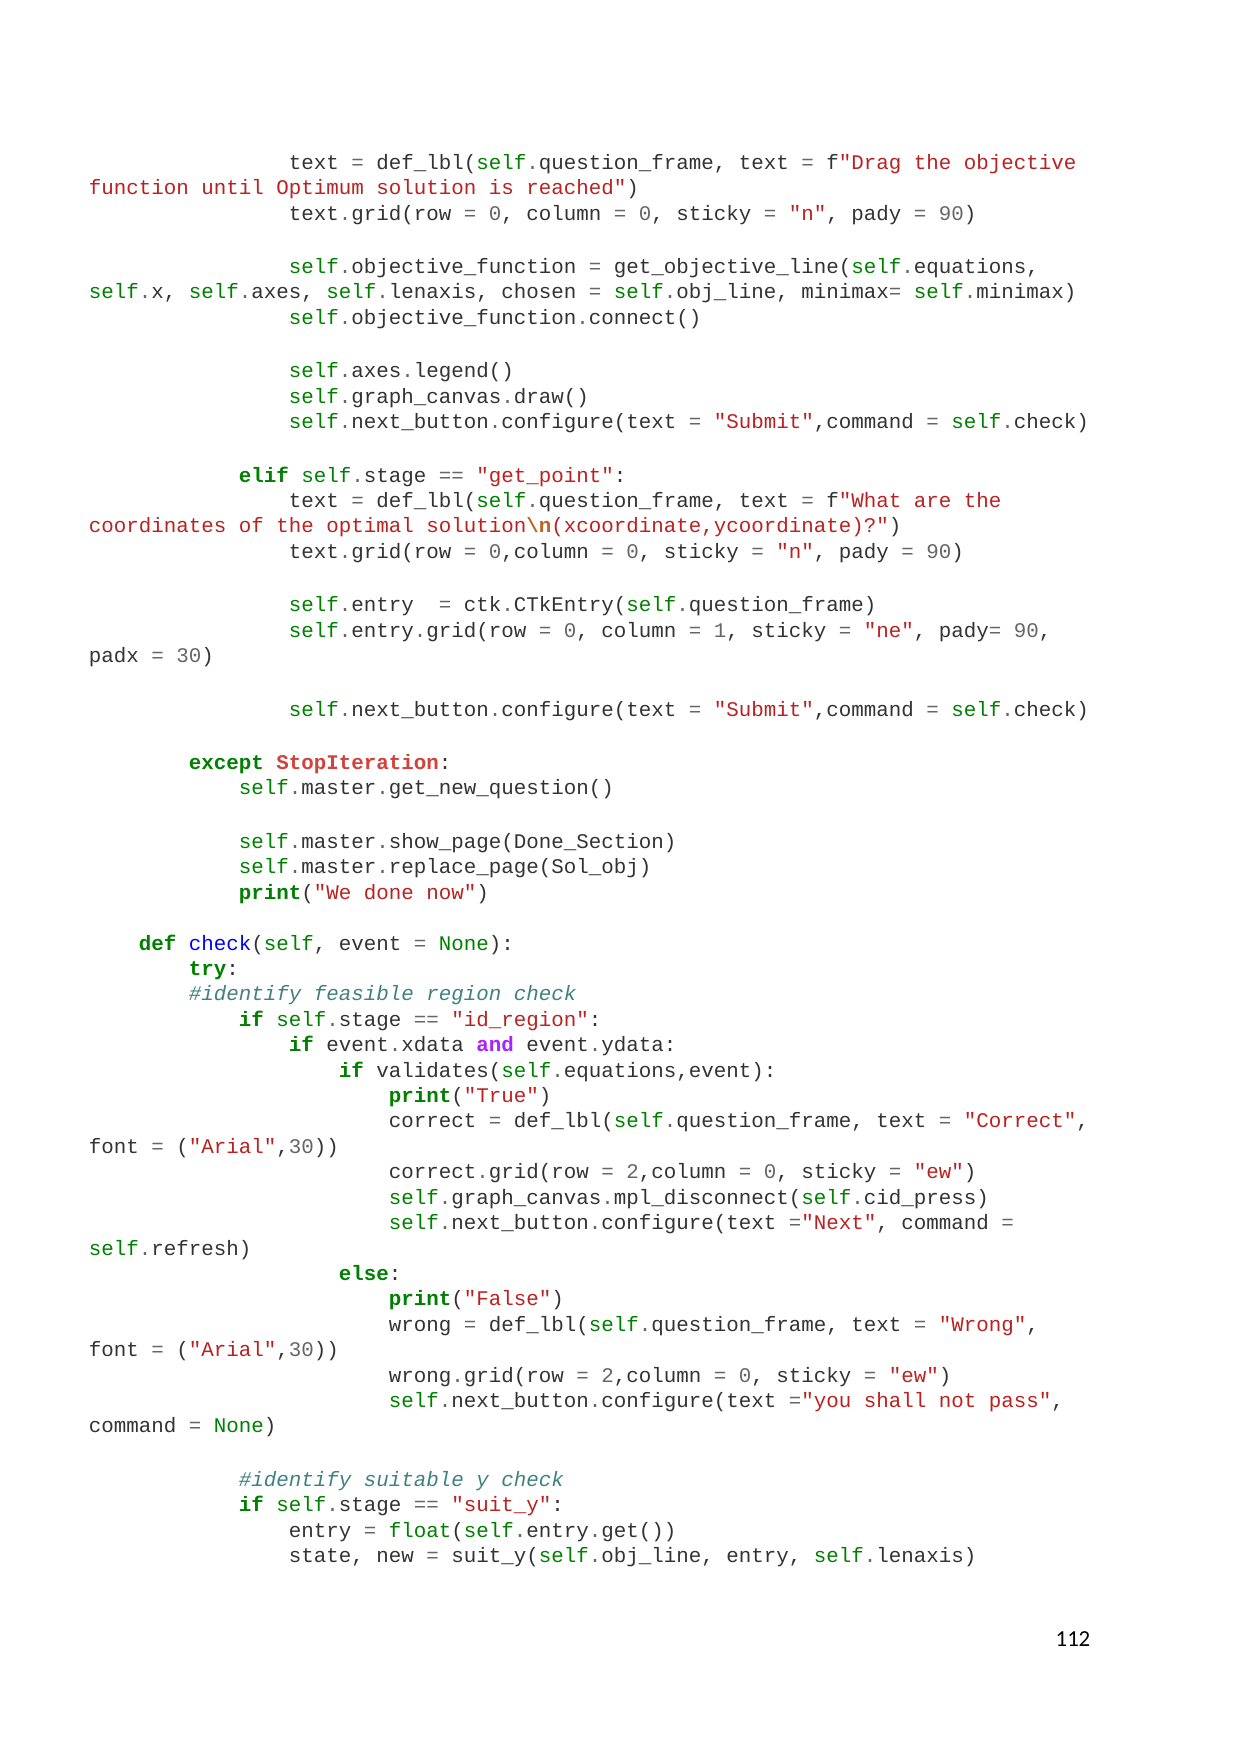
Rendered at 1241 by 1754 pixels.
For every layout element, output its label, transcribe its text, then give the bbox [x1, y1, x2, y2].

text print("True") [89, 1083, 1090, 1109]
text state, new = suit_y(self.obj_line, entry, self.lenaxis) [89, 1543, 1090, 1569]
text self.objective_function.connect() [89, 305, 1090, 331]
text text.grid(row = 0,column = 0, sticky = "n", pady = 90) [89, 539, 1090, 564]
text self.next_button.configure(text ="you shall not pass", command = None) [89, 1388, 1090, 1439]
text else: [89, 1261, 1090, 1287]
text print("False") [89, 1287, 1090, 1312]
text if self.stage == "suit_y": [89, 1492, 1090, 1518]
text self.graph_canvas.mpl_disconnect(self.cid_press) [89, 1185, 1090, 1210]
text self.objective_function = get_objective_line(self.equations, self.x, self.axes, self.lenaxis, chosen = self.obj_line, minimax= self.minimax) [89, 254, 1090, 305]
text except StopIteration: [89, 750, 1090, 776]
text #identify suitable y check [89, 1467, 1090, 1492]
text self.next_button.configure(text = "Submit",command = self.check) [89, 697, 1090, 722]
text correct.grid(row = 2,column = 0, sticky = "ew") [89, 1159, 1090, 1185]
text correct = def_lbl(self.question_frame, text = "Correct", font = ("Arial",30)) [89, 1109, 1090, 1159]
text if self.stage == "id_region": [89, 1007, 1090, 1032]
text try: [89, 956, 1090, 982]
text wrong.grid(row = 2,column = 0, sticky = "ew") [89, 1363, 1090, 1388]
text elif self.stage == "get_point": [89, 463, 1090, 488]
text self.master.show_page(Done_Section) [89, 829, 1090, 854]
text self.axes.legend() [89, 358, 1090, 384]
text print("We done now") [89, 880, 1090, 905]
text text.grid(row = 0, column = 0, sticky = "n", pady = 90) [89, 201, 1090, 226]
text def check(self, event = None): [89, 931, 1090, 956]
text if validates(self.equations,event): [89, 1058, 1090, 1083]
text self.next_button.configure(text ="Next", command = self.refresh) [89, 1210, 1090, 1261]
text wrong = def_lbl(self.question_frame, text = "Wrong", font = ("Arial",30)) [89, 1312, 1090, 1363]
text self.graph_canvas.draw() [89, 384, 1090, 409]
text self.entry.grid(row = 0, column = 1, sticky = "ne", pady= 90, padx = 30) [89, 618, 1090, 669]
text #identify feasible region check [89, 982, 1090, 1007]
text self.master.replace_page(Sol_obj) [89, 854, 1090, 880]
text self.master.get_new_question() [89, 776, 1090, 801]
text text = def_lbl(self.question_frame, text = f"Drag the objective function until Optimum solution is reached") [89, 150, 1090, 201]
text self.entry = ctk.CTkEntry(self.question_frame) [89, 592, 1090, 618]
text text = def_lbl(self.question_frame, text = f"What are the coordinates of the optimal solution\n(xcoordinate,ycoordinate)?") [89, 488, 1090, 539]
text if event.xdata and event.ydata: [89, 1032, 1090, 1058]
text self.next_button.configure(text = "Submit",command = self.check) [89, 409, 1090, 435]
text entry = float(self.entry.get()) [89, 1518, 1090, 1543]
